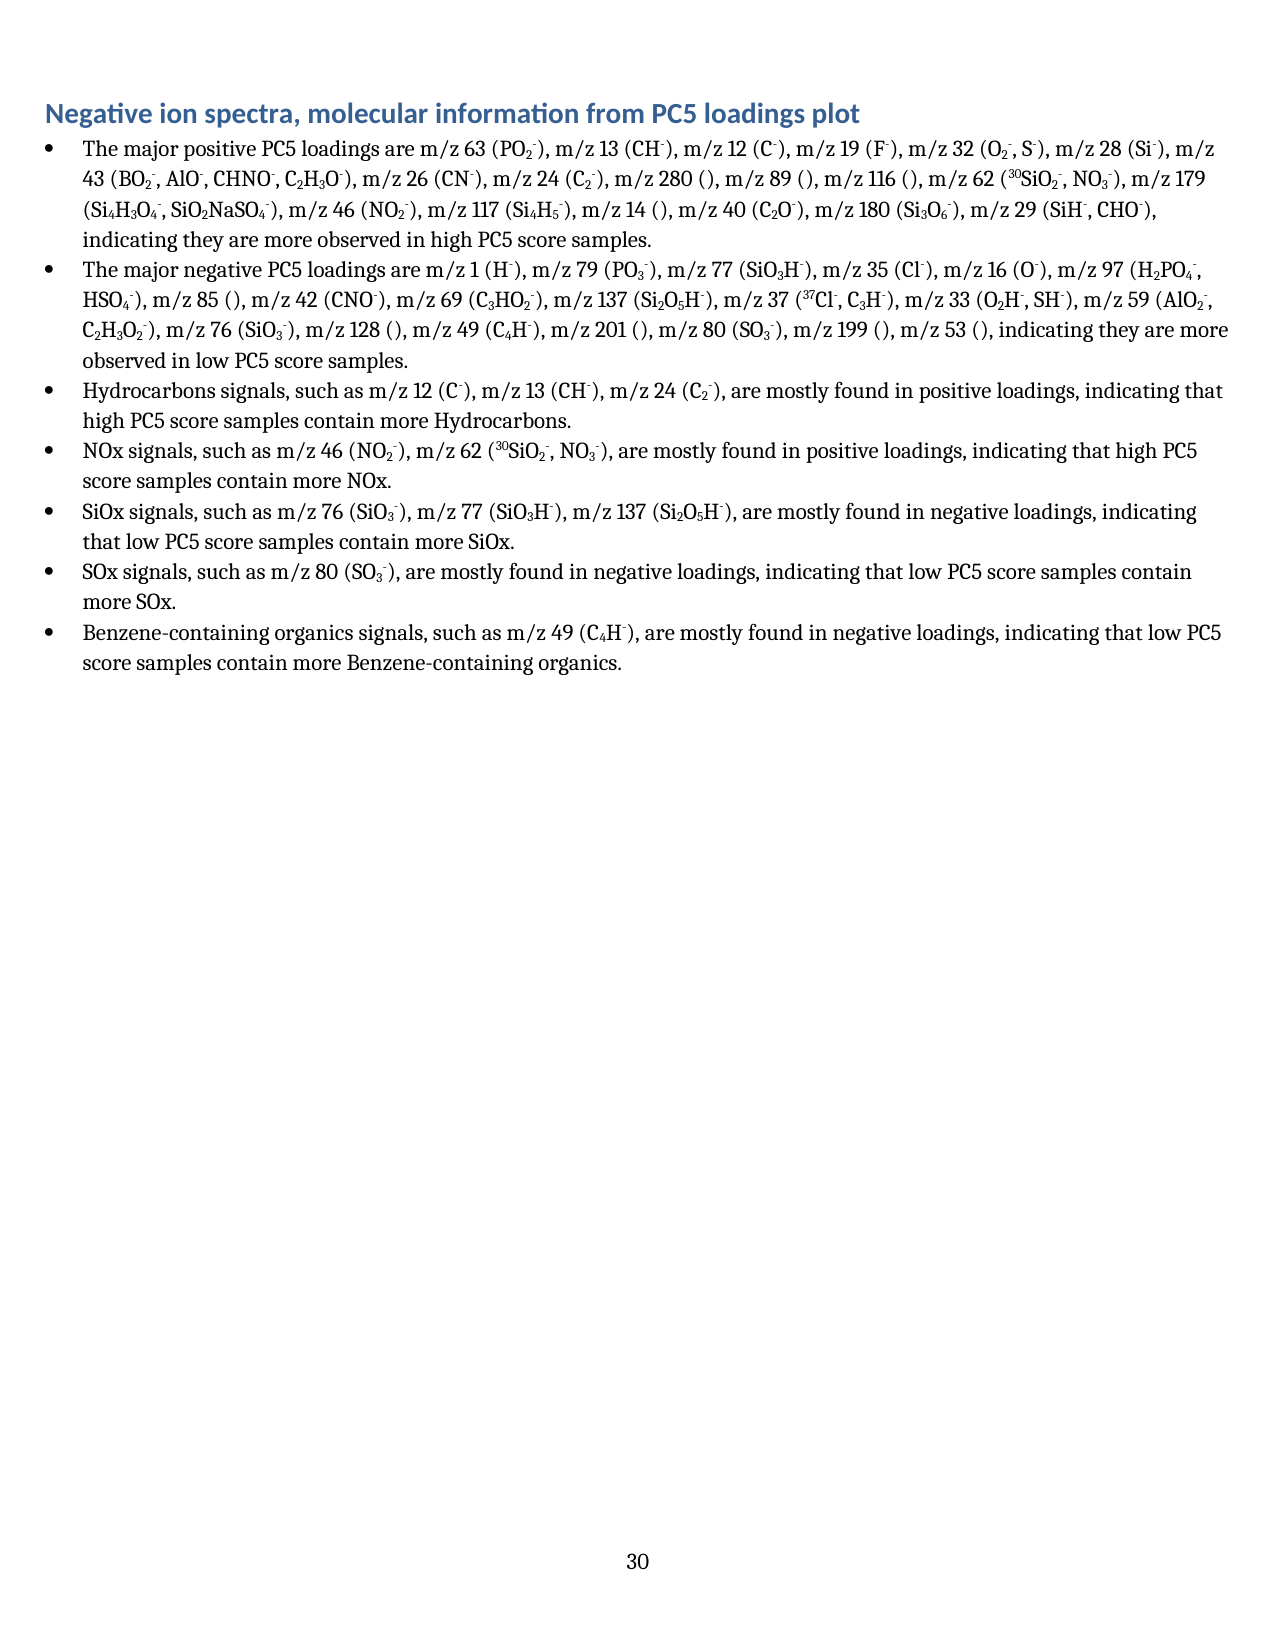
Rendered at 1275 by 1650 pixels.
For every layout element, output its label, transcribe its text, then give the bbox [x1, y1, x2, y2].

list SOx signals, such as m/z 80 (SO3-), are mostly found in negative loadings, indicating that low PC5 score samples contain more SOx. [45, 559, 1230, 615]
list NOx signals, such as m/z 46 (NO2-), m/z 62 (30SiO2-, NO3-), are mostly found in positive loadings, indicating that high PC5 score samples contain more NOx. [45, 438, 1230, 494]
list Hydrocarbons signals, such as m/z 12 (C-), m/z 13 (CH-), m/z 24 (C2-), are mostly found in positive loadings, indicating that high PC5 score samples contain more Hydrocarbons. [45, 378, 1230, 434]
subtitle Negative ion spectra, molecular information from PC5 loadings plot [45, 95, 1230, 131]
list The major negative PC5 loadings are m/z 1 (H-), m/z 79 (PO3-), m/z 77 (SiO3H-), m/z 35 (Cl-), m/z 16 (O-), m/z 97 (H2PO4-, HSO4-), m/z 85 (), m/z 42 (CNO-), m/z 69 (C3HO2-), m/z 137 (Si2O5H-), m/z 37 (37Cl-, C3H-), m/z 33 (O2H-, SH-), m/z 59 (AlO2-, C2H3O2-), m/z 76 (SiO3-), m/z 128 (), m/z 49 (C4H-), m/z 201 (), m/z 80 (SO3-), m/z 199 (), m/z 53 (), indicating they are more observed in low PC5 score samples. [45, 257, 1230, 374]
list Benzene-containing organics signals, such as m/z 49 (C4H-), are mostly found in negative loadings, indicating that low PC5 score samples contain more Benzene-containing organics. [45, 619, 1230, 676]
list The major positive PC5 loadings are m/z 63 (PO2-), m/z 13 (CH-), m/z 12 (C-), m/z 19 (F-), m/z 32 (O2-, S-), m/z 28 (Si-), m/z 43 (BO2-, AlO-, CHNO-, C2H3O-), m/z 26 (CN-), m/z 24 (C2-), m/z 280 (), m/z 89 (), m/z 116 (), m/z 62 (30SiO2-, NO3-), m/z 179 (Si4H3O4-, SiO2NaSO4-), m/z 46 (NO2-), m/z 117 (Si4H5-), m/z 14 (), m/z 40 (C2O-), m/z 180 (Si3O6-), m/z 29 (SiH-, CHO-), indicating they are more observed in high PC5 score samples. [45, 136, 1230, 253]
list SiOx signals, such as m/z 76 (SiO3-), m/z 77 (SiO3H-), m/z 137 (Si2O5H-), are mostly found in negative loadings, indicating that low PC5 score samples contain more SiOx. [45, 498, 1230, 555]
